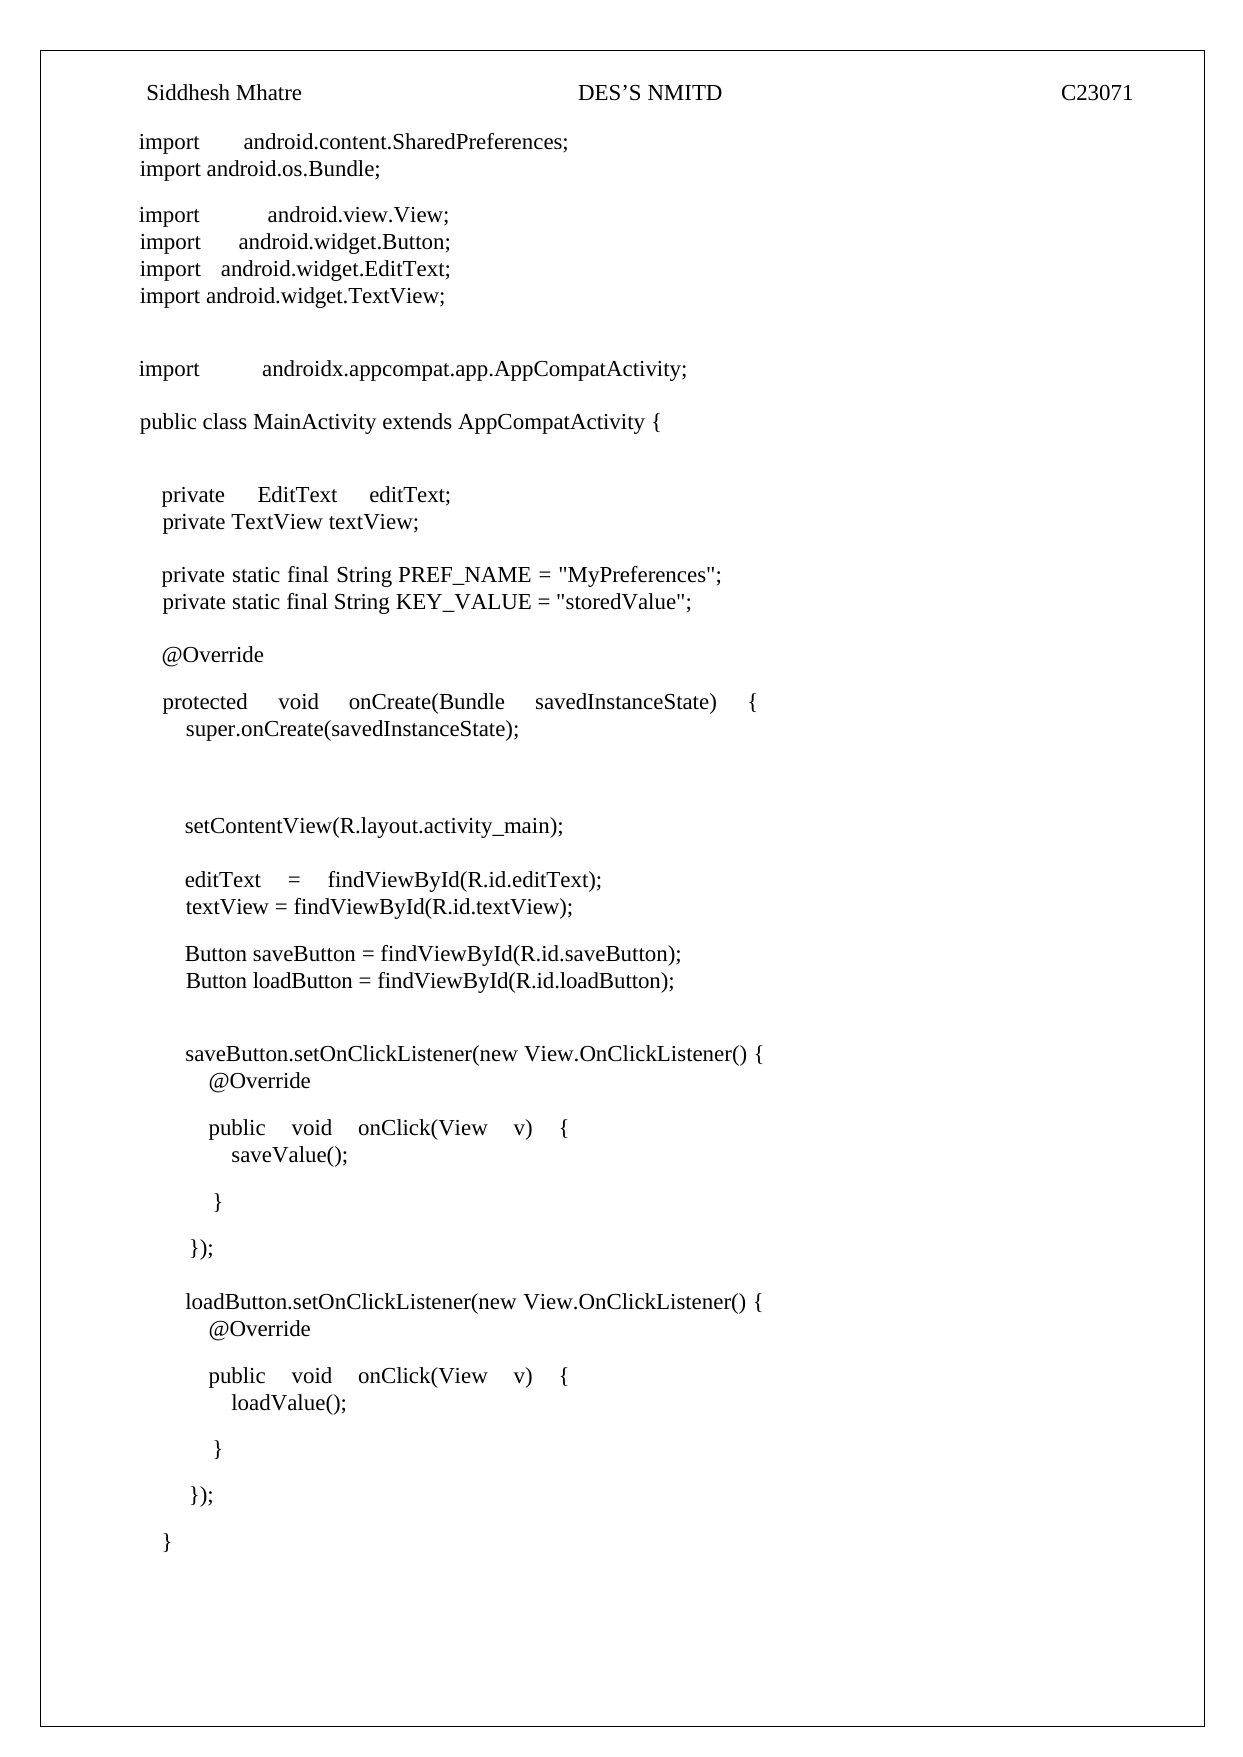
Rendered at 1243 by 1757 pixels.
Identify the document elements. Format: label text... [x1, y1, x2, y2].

text } [41, 1188, 223, 1214]
text public void onClick(View v) { loadValue(); [208, 1362, 571, 1415]
text @Override [161, 641, 1204, 668]
text private static final String PREF_NAME = "MyPreferences"; private static final String KEY_VALUE = "storedValue"; [161, 561, 752, 614]
text }); [41, 1234, 213, 1261]
text editText = findViewById(R.id.editText); textView = findViewById(R.id.textView); [184, 866, 603, 919]
text Button saveButton = findViewById(R.id.saveButton); Button loadButton = findViewById(R.id.loadButton); [184, 940, 710, 993]
text } [41, 1435, 223, 1462]
text import android.view.View; import android.widget.Button; import android.widget.EditText; import android.widget.TextView; [138, 201, 451, 309]
text public void onClick(View v) { saveValue(); [208, 1114, 571, 1167]
text loadButton.setOnClickListener(new View.OnClickListener() { @Override [185, 1288, 860, 1341]
text }); [41, 1481, 213, 1508]
text } [161, 1528, 1204, 1554]
text private EditText editText; private TextView textView; [161, 481, 453, 534]
text saveButton.setOnClickListener(new View.OnClickListener() { @Override [185, 1040, 860, 1094]
text setContentView(R.layout.activity_main); [184, 812, 1204, 839]
text protected void onCreate(Bundle savedInstanceState) { super.onCreate(savedInstanceState); [162, 688, 759, 742]
text import androidx.appcompat.app.AppCompatActivity; public class MainActivity extends AppCompatActivity { [138, 356, 688, 434]
text import android.content.SharedPreferences; import android.os.Bundle; [138, 128, 571, 181]
